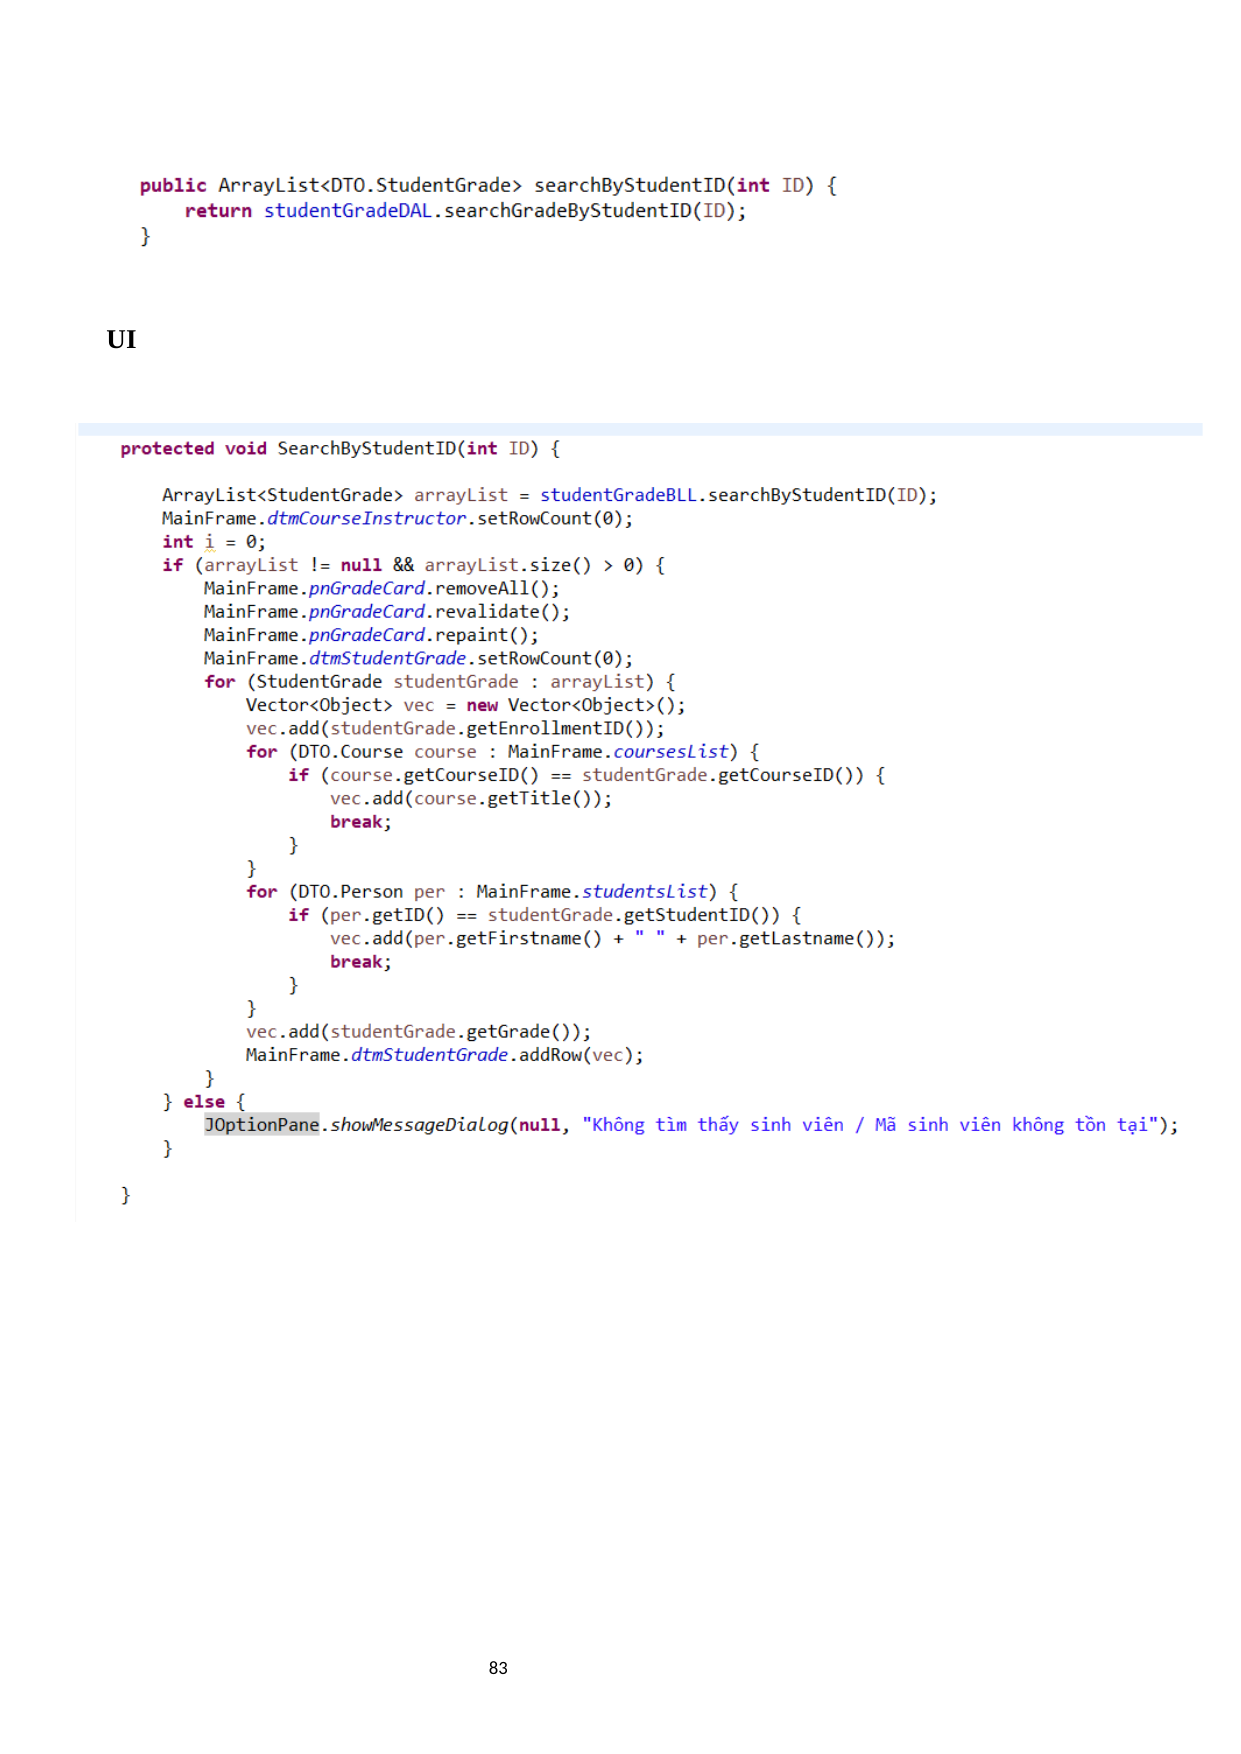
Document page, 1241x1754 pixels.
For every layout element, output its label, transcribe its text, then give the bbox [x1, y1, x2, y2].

picture [106, 150, 888, 264]
picture [75, 423, 1203, 1222]
text UI [106, 323, 1203, 354]
